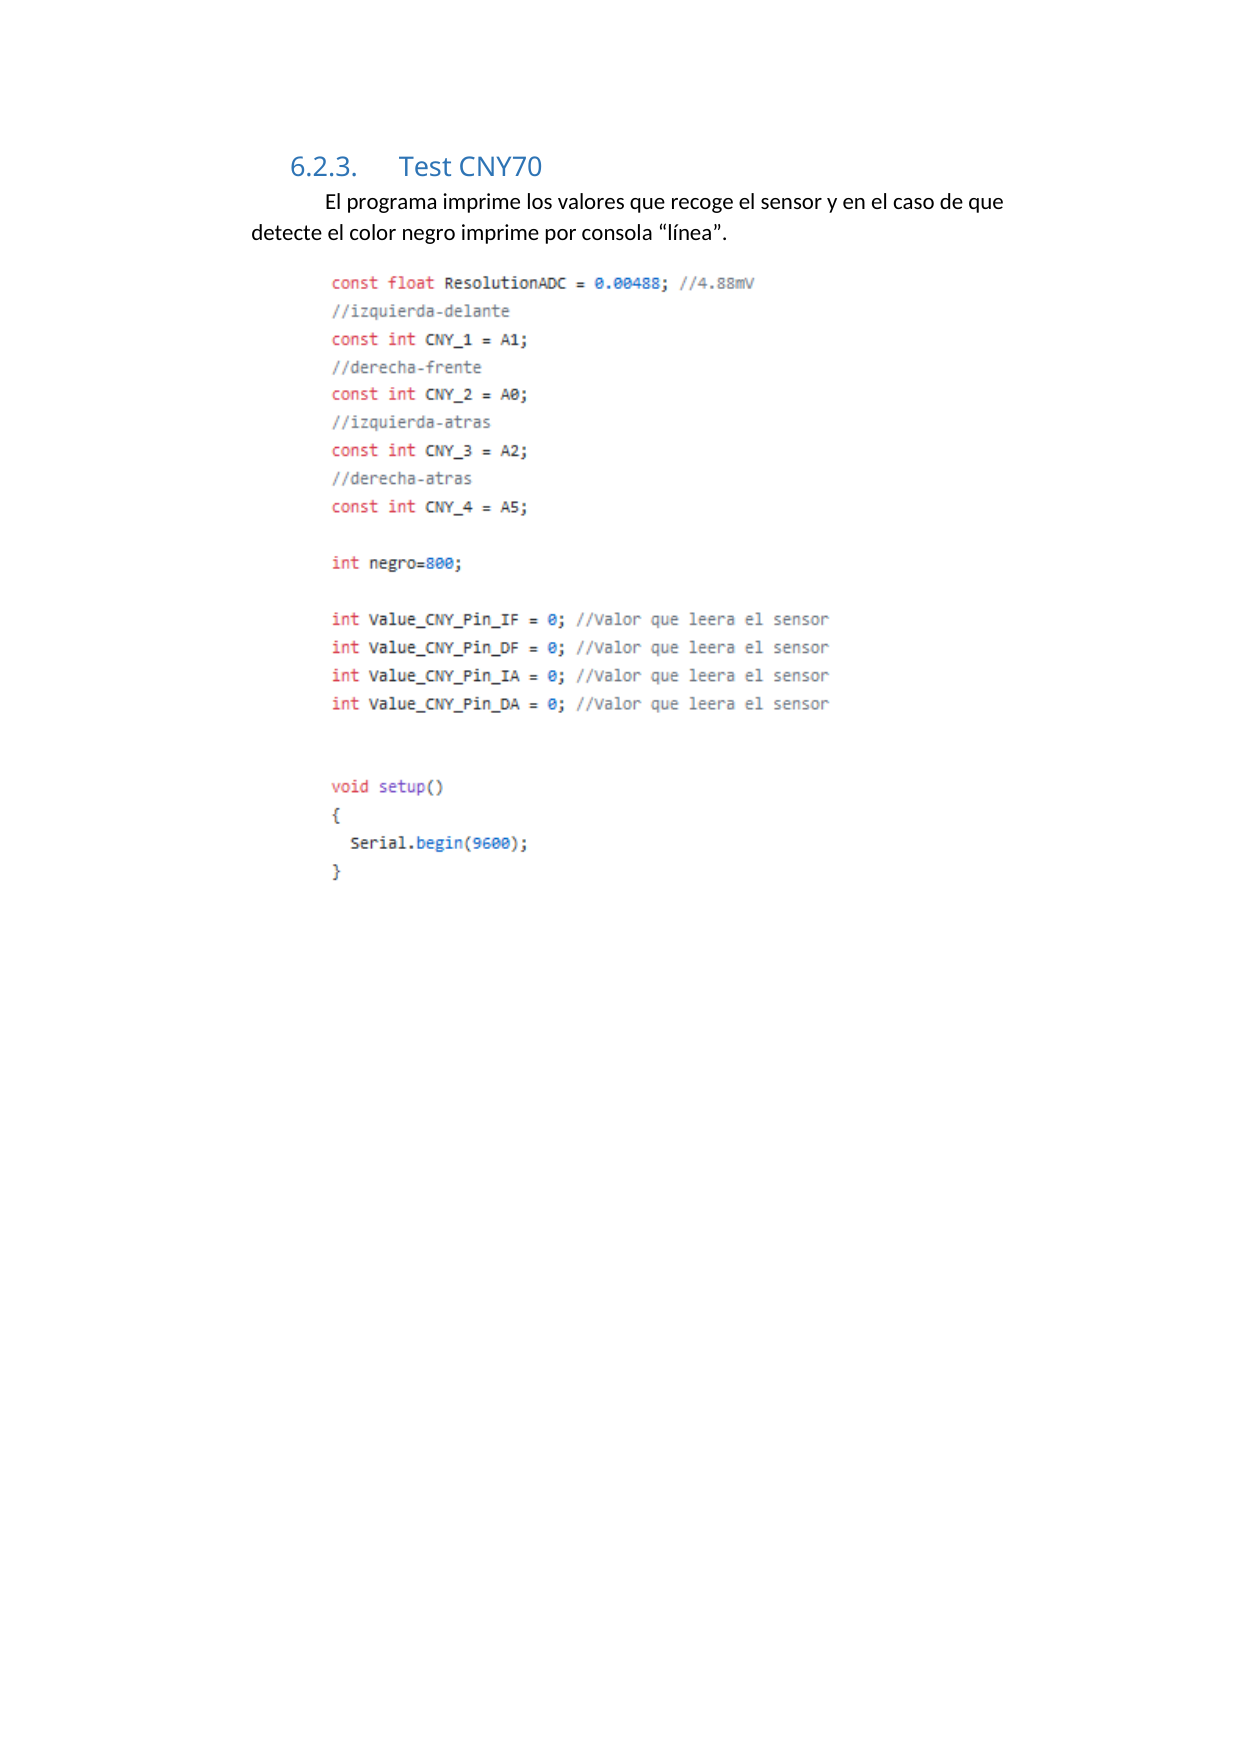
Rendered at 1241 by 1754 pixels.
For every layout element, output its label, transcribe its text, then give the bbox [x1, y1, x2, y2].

picture [324, 264, 878, 910]
subtitle Test CNY70 [290, 148, 1063, 184]
text El programa imprime los valores que recoge el sensor y en el caso de que detecte el color negro imprime por consola “línea”. [251, 187, 1063, 246]
